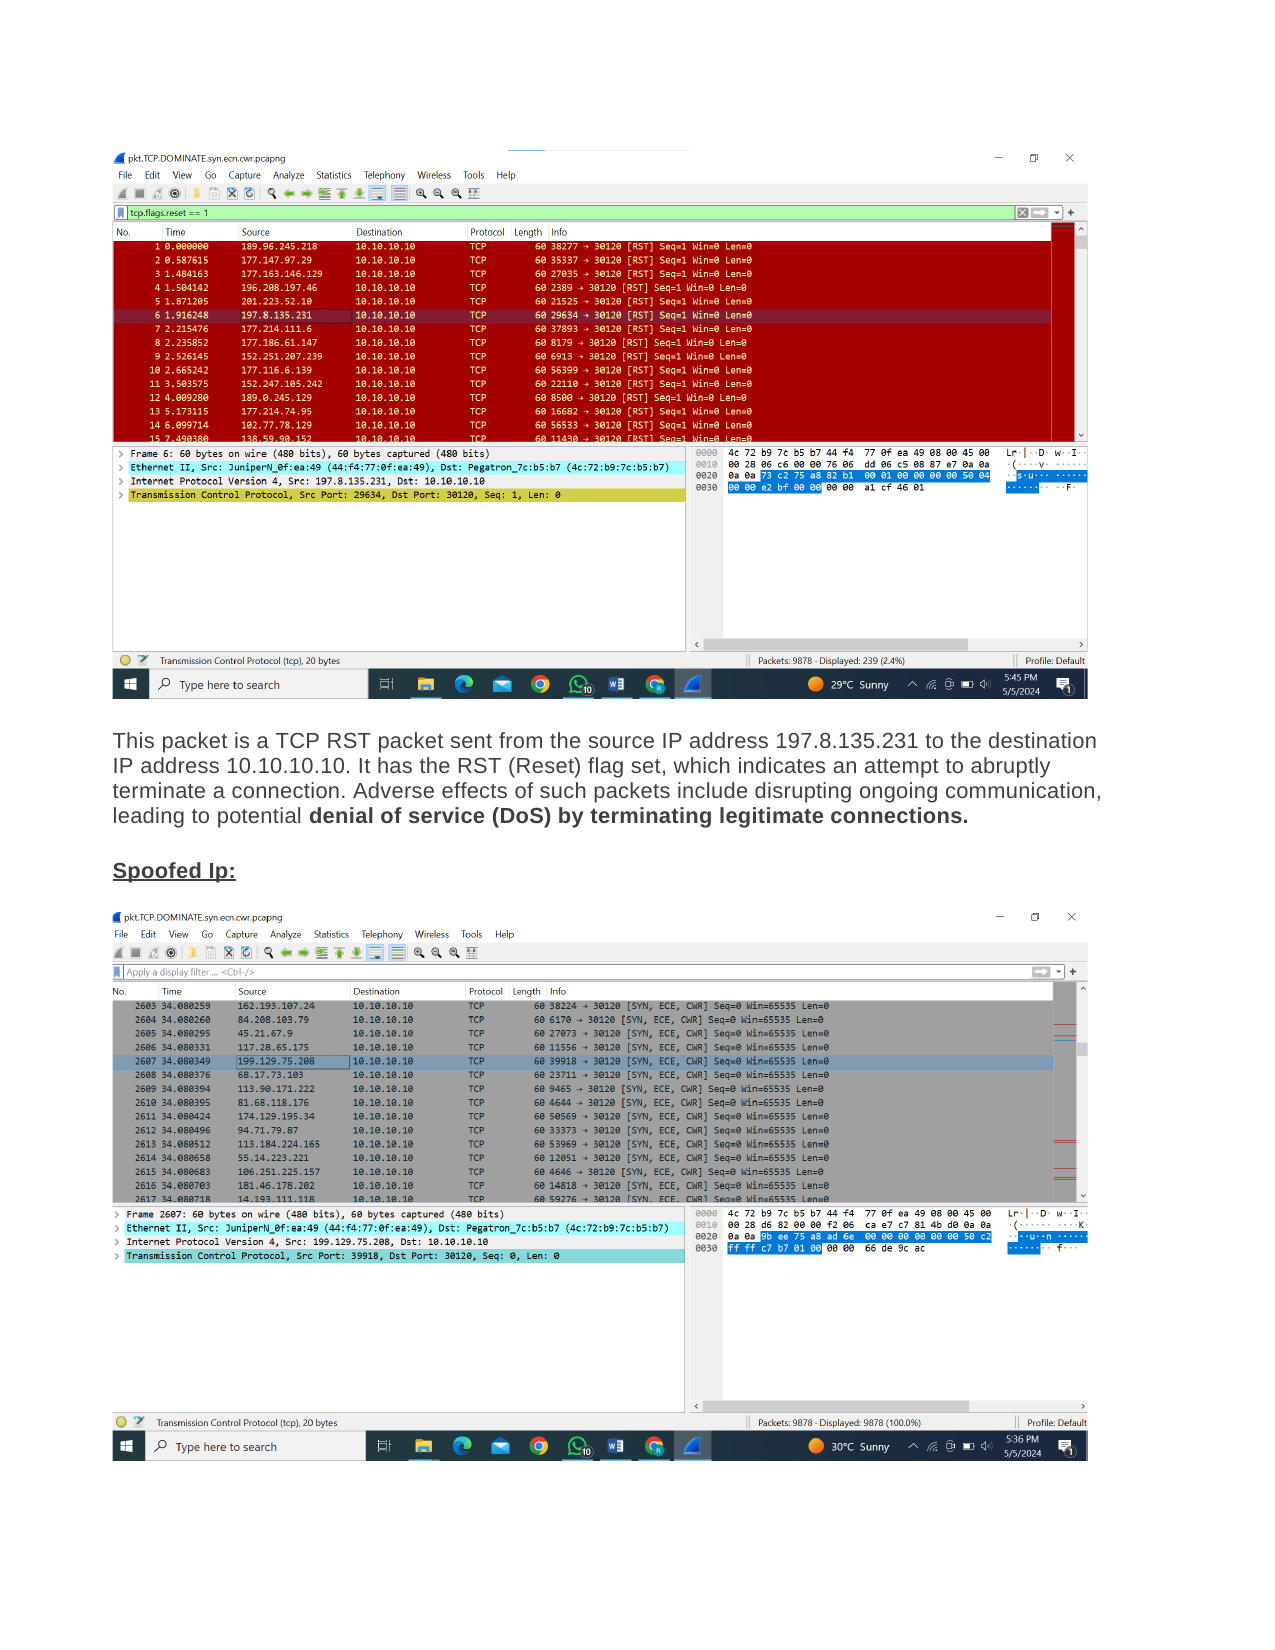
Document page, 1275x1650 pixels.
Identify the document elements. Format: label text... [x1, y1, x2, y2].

text This packet is a TCP RST packet sent from the source IP address 197.8.135.231 to the destination IP address 10.10.10.10. It has the RST (Reset) flag set, which indicates an attempt to abruptly terminate a connection. Adverse effects of such packets include disrupting ongoing communication, leading to potential denial of service (DoS) by terminating legitimate connections. [112, 728, 1125, 828]
text Spoofed Ip: [112, 858, 1125, 883]
picture [112, 912, 1088, 1461]
picture [112, 150, 1088, 699]
